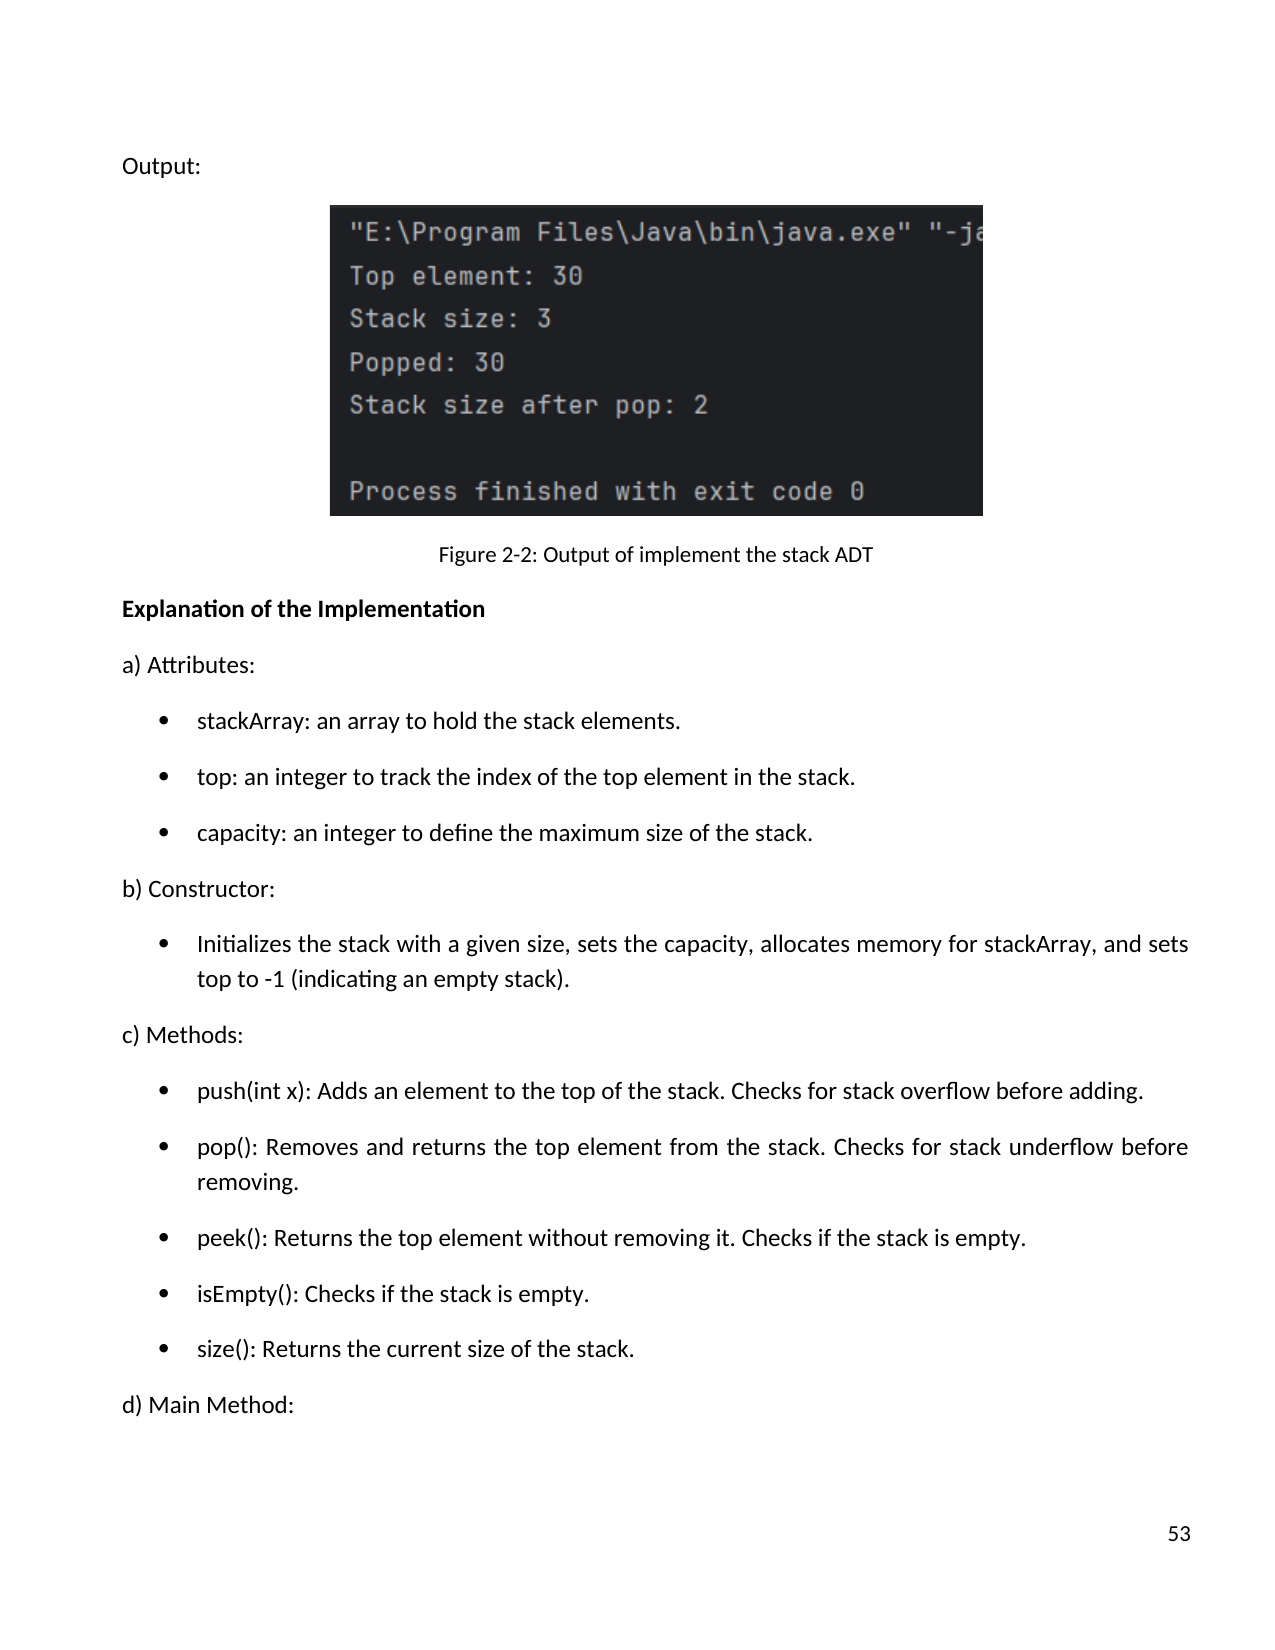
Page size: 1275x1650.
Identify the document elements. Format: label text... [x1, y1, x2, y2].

list capacity: an integer to define the maximum size of the stack. [159, 817, 1191, 847]
list Initializes the stack with a given size, sets the capacity, allocates memory for stackArray, and sets top to -1 (indicating an empty stack). [159, 928, 1191, 994]
text Figure 2-2: Output of implement the stack ADT [122, 541, 1191, 568]
list top: an integer to track the index of the top element in the stack. [159, 761, 1191, 792]
text b) Constructor: [122, 873, 1191, 903]
text a) Attributes: [122, 649, 1191, 680]
text d) Main Method: [122, 1389, 1191, 1420]
list push(int x): Adds an element to the top of the stack. Checks for stack overflow before adding. [159, 1075, 1191, 1106]
list size(): Returns the current size of the stack. [159, 1333, 1191, 1364]
text Output: [122, 150, 1191, 181]
text Explanation of the Implementation [122, 593, 1191, 624]
list stackArray: an array to hold the stack elements. [159, 705, 1191, 736]
picture [329, 205, 983, 516]
list isEmpty(): Checks if the stack is empty. [159, 1278, 1191, 1308]
list peek(): Returns the top element without removing it. Checks if the stack is empty. [159, 1222, 1191, 1252]
list pop(): Removes and returns the top element from the stack. Checks for stack underflow before removing. [159, 1131, 1191, 1197]
text c) Methods: [122, 1019, 1191, 1050]
